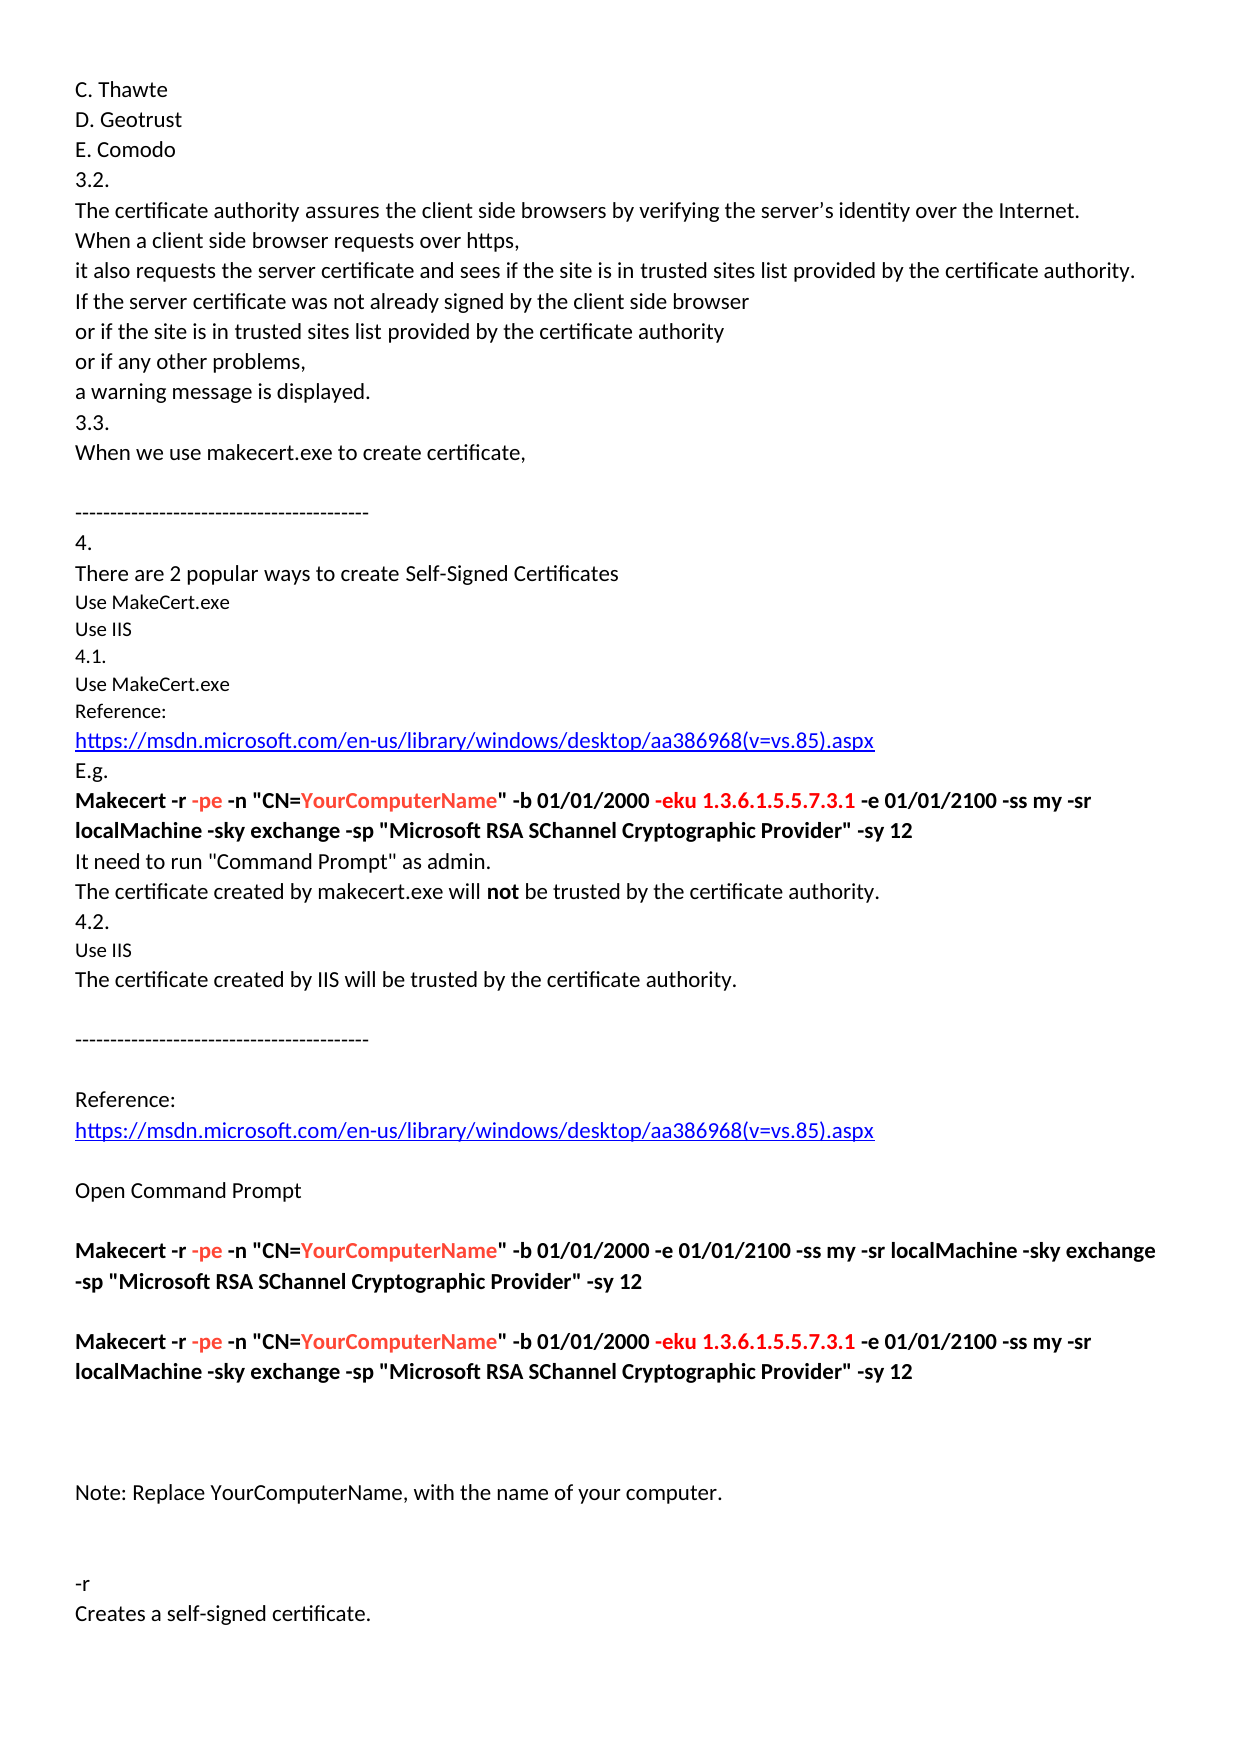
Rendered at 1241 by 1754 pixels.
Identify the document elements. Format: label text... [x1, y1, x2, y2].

text Makecert -r -pe -n "CN=YourComputerName" -b 01/01/2000 -e 01/01/2100 -ss my -sr localMachine -sky exchange -sp "Microsoft RSA SChannel Cryptographic Provider" -sy 12 [75, 1237, 1165, 1295]
text Reference: [75, 698, 1165, 724]
text or if any other problems, [75, 347, 1165, 375]
text Use MakeCert.exe [75, 589, 1165, 614]
text E. Comodo [75, 135, 1165, 163]
text 3.3. [75, 408, 1165, 436]
text E.g. [75, 756, 1165, 784]
text 3.2. [75, 166, 1165, 194]
text C. Thawte [75, 75, 1165, 103]
text It need to run "Command Prompt" as admin. [75, 847, 1165, 875]
text If the server certificate was not already signed by the client side browser [75, 287, 1165, 315]
text Open Command Prompt [75, 1176, 1165, 1204]
text Makecert -r -pe -n "CN=YourComputerName" -b 01/01/2000 -eku 1.3.6.1.5.5.7.3.1 -e 01/01/2100 -ss my -sr localMachine -sky exchange -sp "Microsoft RSA SChannel Cryptographic Provider" -sy 12 [75, 1327, 1165, 1386]
text The certificate created by IIS will be trusted by the certificate authority. [75, 965, 1165, 993]
text a warning message is displayed. [75, 377, 1165, 406]
text 4.2. [75, 907, 1165, 935]
text Use IIS [75, 937, 1165, 963]
text Makecert -r -pe -n "CN=YourComputerName" -b 01/01/2000 -eku 1.3.6.1.5.5.7.3.1 -e 01/01/2100 -ss my -sr localMachine -sky exchange -sp "Microsoft RSA SChannel Cryptographic Provider" -sy 12 [75, 786, 1165, 844]
text D. Geotrust [75, 105, 1165, 133]
text or if the site is in trusted sites list provided by the certificate authority [75, 317, 1165, 345]
text 4. [75, 528, 1165, 557]
text https://msdn.microsoft.com/en-us/library/windows/desktop/aa386968(v=vs.85).aspx [75, 1116, 1165, 1144]
text When a client side browser requests over https, [75, 226, 1165, 254]
text https://msdn.microsoft.com/en-us/library/windows/desktop/aa386968(v=vs.85).aspx [75, 726, 1165, 754]
text Note: Replace YourComputerName, with the name of your computer. [75, 1478, 1165, 1506]
text Creates a self-signed certificate. [75, 1599, 1165, 1627]
text The certificate created by makecert.exe will not be trusted by the certificate authority. [75, 877, 1165, 905]
text Use IIS [75, 616, 1165, 642]
text ------------------------------------------ [75, 498, 1165, 526]
text Reference: [75, 1086, 1165, 1114]
text Use MakeCert.exe [75, 671, 1165, 697]
text 4.1. [75, 644, 1165, 669]
text ------------------------------------------ [75, 1025, 1165, 1053]
text The certificate authority assures the client side browsers by verifying the server’s identity over the Internet. [75, 196, 1165, 224]
text When we use makecert.exe to create certificate, [75, 438, 1165, 466]
text it also requests the server certificate and sees if the site is in trusted sites list provided by the certificate authority. [75, 257, 1165, 285]
text -r [75, 1569, 1165, 1597]
text There are 2 popular ways to create Self-Signed Certificates [75, 559, 1165, 587]
